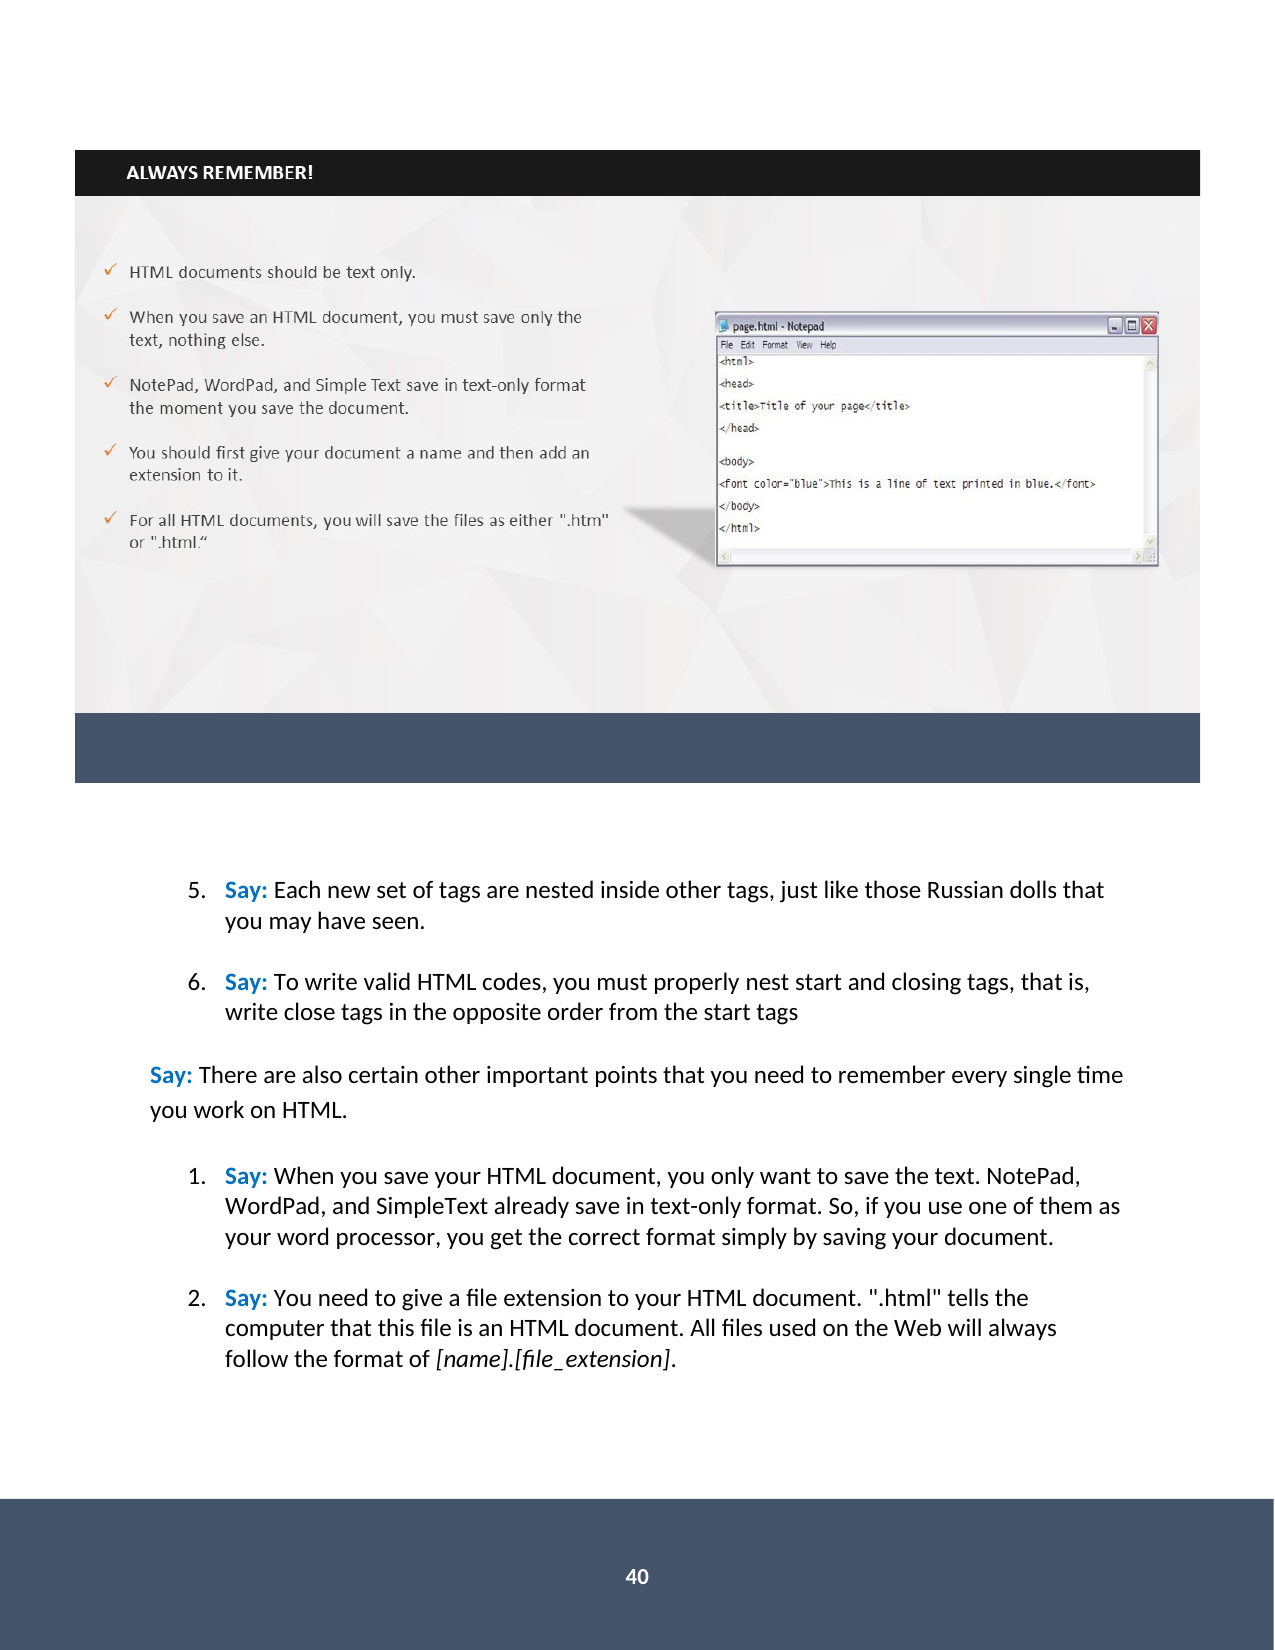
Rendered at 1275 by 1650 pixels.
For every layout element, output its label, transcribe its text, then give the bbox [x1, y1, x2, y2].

list Say: To write valid HTML codes, you must properly nest start and closing tags, that is, write close tags in the opposite order from the start tags [187, 966, 1125, 1027]
list Say: You need to give a file extension to your HTML document. ".html" tells the computer that this file is an HTML document. All files used on the Web will always follow the format of [name].[file_extension]. [187, 1282, 1125, 1373]
list Say: When you save your HTML document, you only want to save the text. NotePad, WordPad, and SimpleText already save in text-only format. So, if you use one of them as your word processor, you get the correct format simply by saving your document. [187, 1160, 1125, 1251]
picture [75, 150, 1200, 783]
text Say: There are also certain other important points that you need to remember every single time you work on HTML. [150, 1059, 1125, 1125]
list Say: Each new set of tags are nested inside other tags, just like those Russian dolls that you may have seen. [187, 874, 1125, 936]
